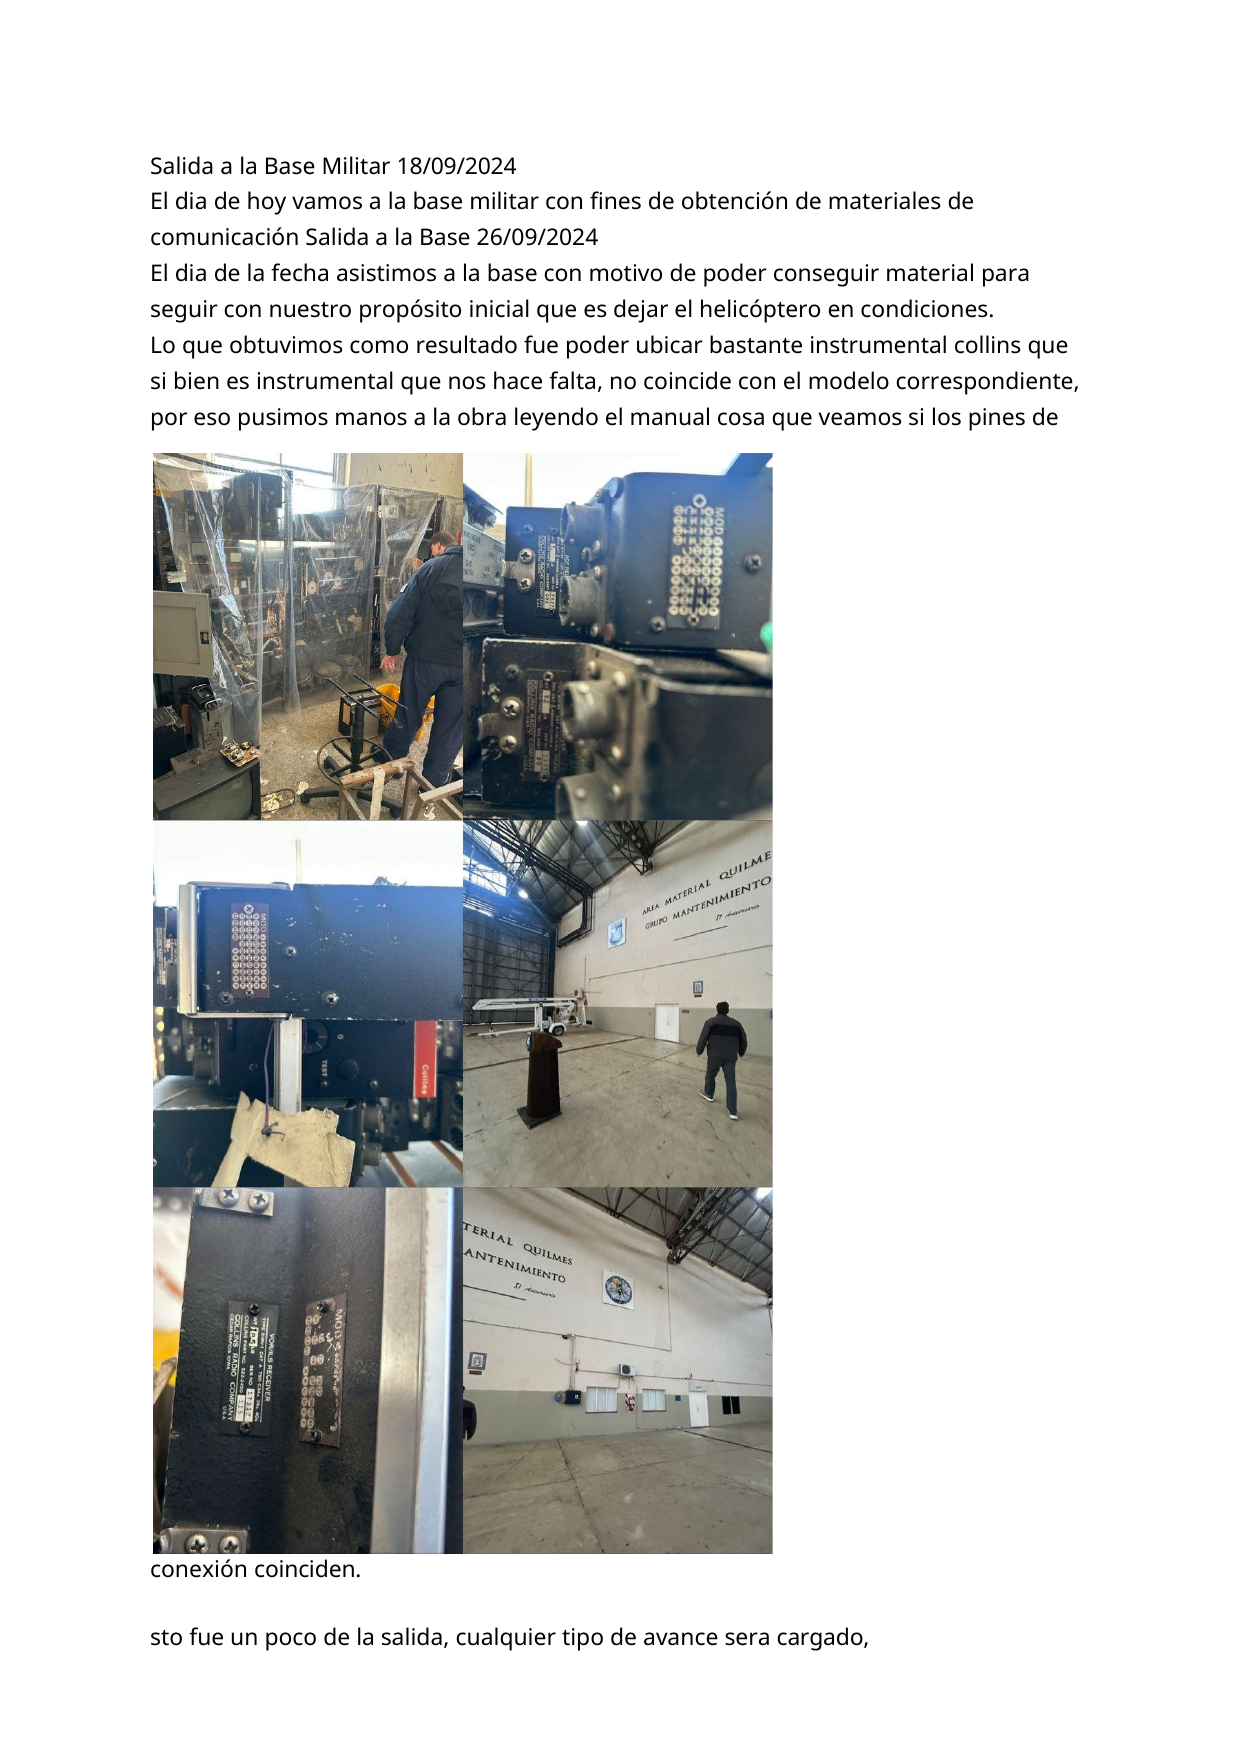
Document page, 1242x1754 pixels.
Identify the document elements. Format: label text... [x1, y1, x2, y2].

text sto fue un poco de la salida, cualquier tipo de avance sera cargado, [150, 1621, 1208, 1652]
text Salida a la Base Militar 18/09/2024 [150, 150, 1208, 181]
text El dia de hoy vamos a la base militar con fines de obtención de materiales de comunicación Salida a la Base 26/09/2024 [150, 185, 1086, 252]
text Lo que obtuvimos como resultado fue poder ubicar bastante instrumental collins que si bien es instrumental que nos hace falta, no coincide con el modelo correspondiente, por eso pusimos manos a la obra leyendo el manual cosa que veamos si los pines de conexión coinciden. [150, 329, 1086, 1584]
text El dia de la fecha asistimos a la base con motivo de poder conseguir material para seguir con nuestro propósito inicial que es dejar el helicóptero en condiciones. [150, 257, 1086, 324]
